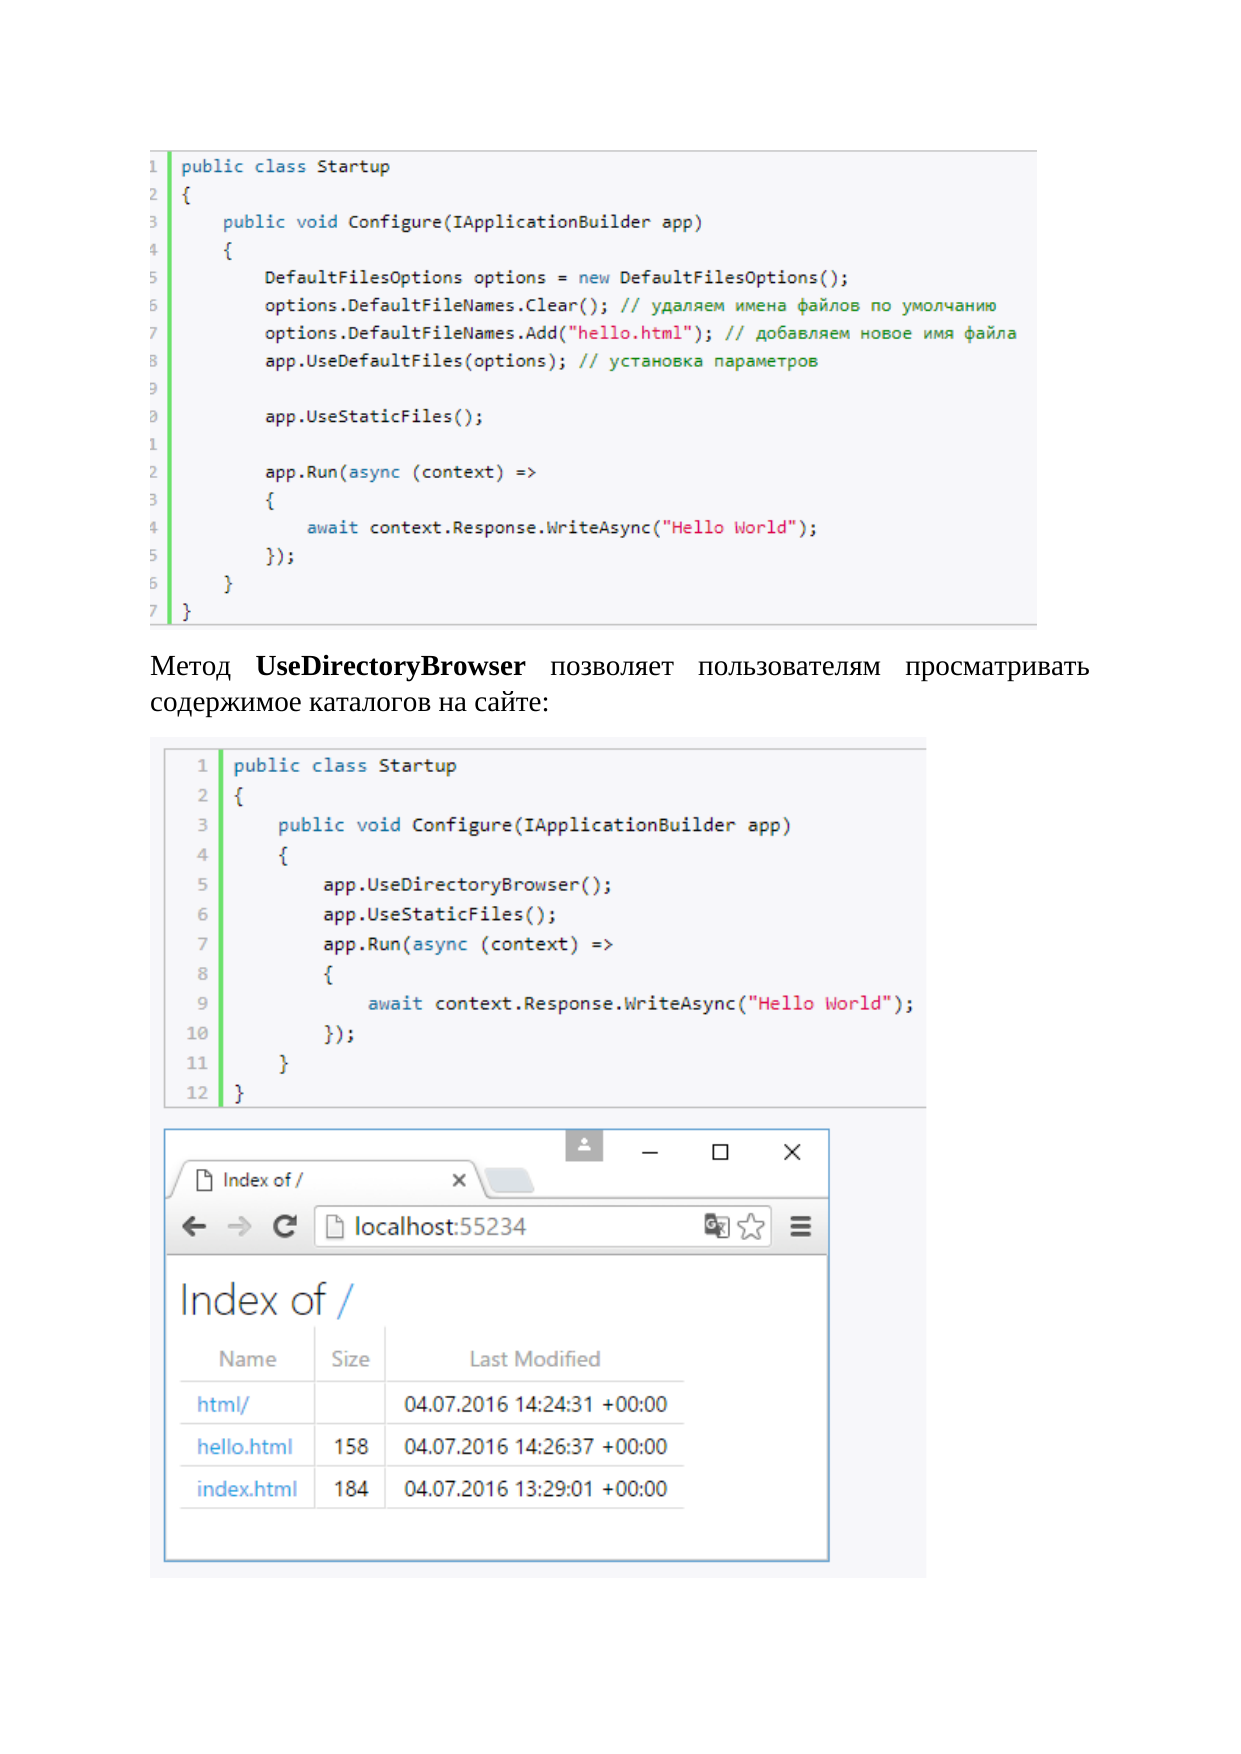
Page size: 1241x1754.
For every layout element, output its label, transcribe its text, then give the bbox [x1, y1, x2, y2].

picture [150, 150, 1037, 630]
picture [150, 737, 927, 1578]
text Метод UseDirectoryBrowser позволяет пользователям просматривать содержимое каталогов на сайте: [150, 648, 1090, 718]
